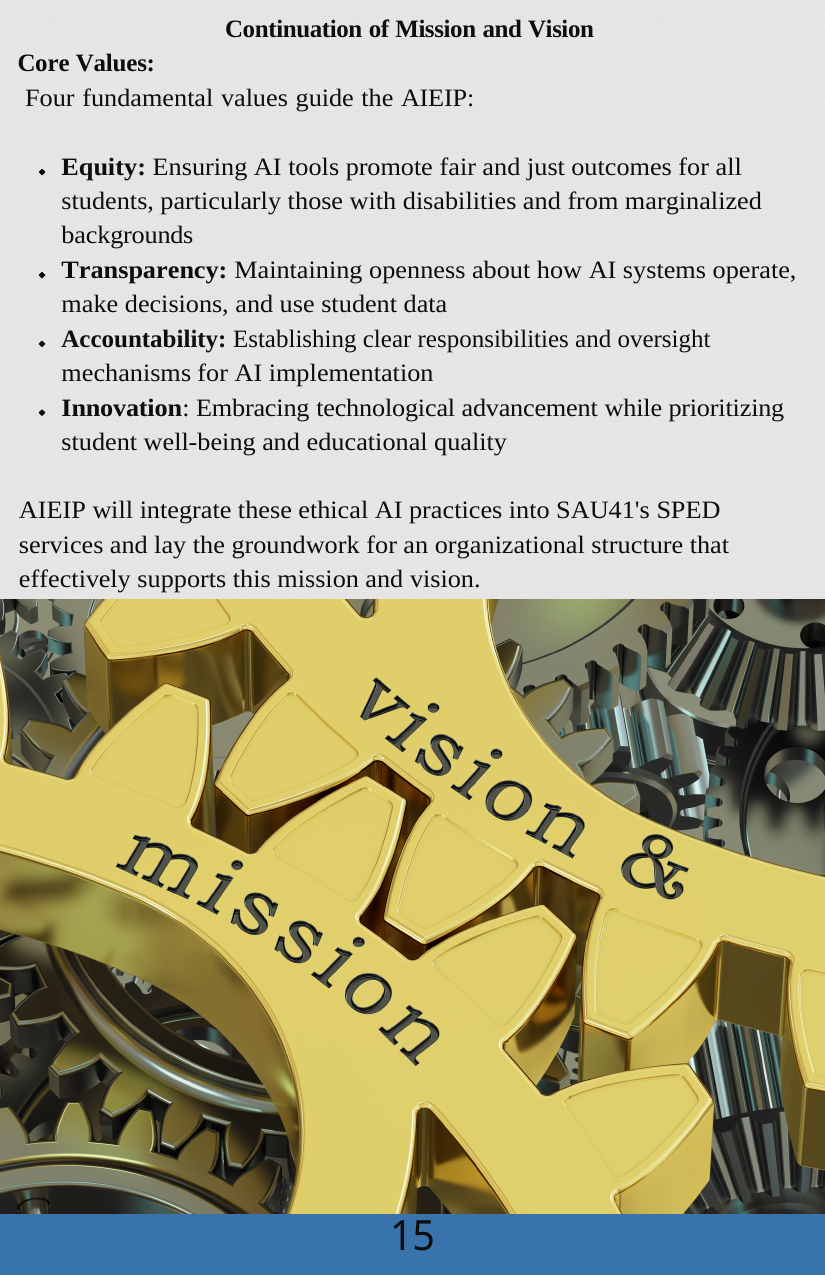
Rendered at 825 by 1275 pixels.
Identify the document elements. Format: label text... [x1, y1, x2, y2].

text Transparency: Maintaining openness about how AI systems operate, make decisions, and use student data [61, 255, 825, 318]
subtitle Continuation of Mission and Vision [16, 14, 803, 42]
text AIEIP will integrate these ethical AI practices into SAU41's SPED services and lay the groundwork for an organizational structure that effectively supports this mission and vision. [19, 495, 791, 593]
picture [0, 0, 825, 1206]
text Core Values: [1, 48, 171, 77]
text Four fundamental values guide the AIEIP: [25, 83, 825, 112]
text Accountability: Establishing clear responsibilities and oversight mechanisms for AI implementation [61, 324, 825, 387]
subtitle 15 [0, 1206, 825, 1262]
text Innovation: Embracing technological advancement while prioritizing student well-being and educational quality [61, 393, 825, 456]
text Equity: Ensuring AI tools promote fair and just outcomes for all students, particularly those with disabilities and from marginalized backgrounds [61, 152, 825, 249]
